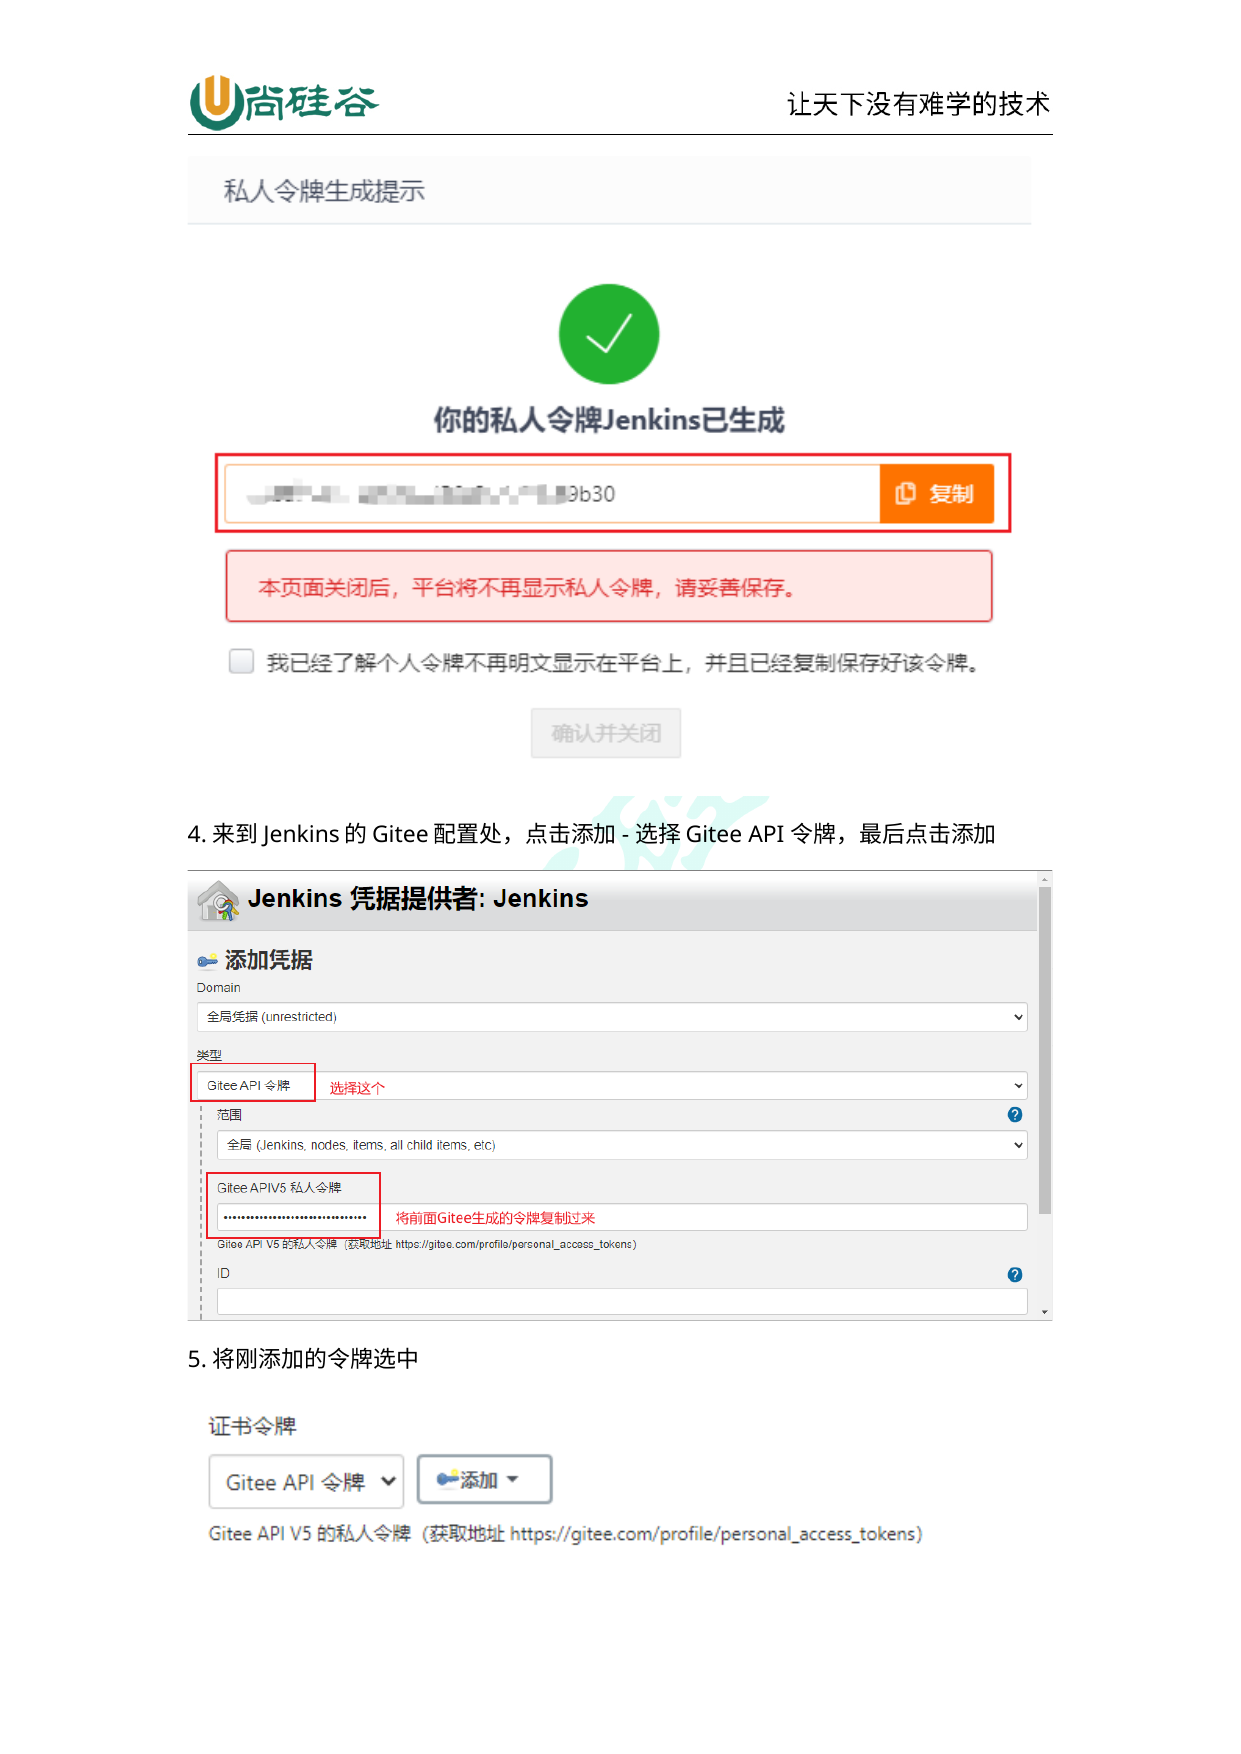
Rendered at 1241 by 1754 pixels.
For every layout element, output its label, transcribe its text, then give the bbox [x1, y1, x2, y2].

picture [187, 73, 1053, 132]
list 将刚添加的令牌选中 [187, 1341, 1053, 1374]
list 来到Jenkins的Gitee配置处，点击添加 - 选择Gitee API 令牌，最后点击添加 [187, 816, 1053, 849]
picture [187, 156, 1032, 796]
picture [187, 870, 1053, 1321]
picture [187, 1395, 1021, 1578]
